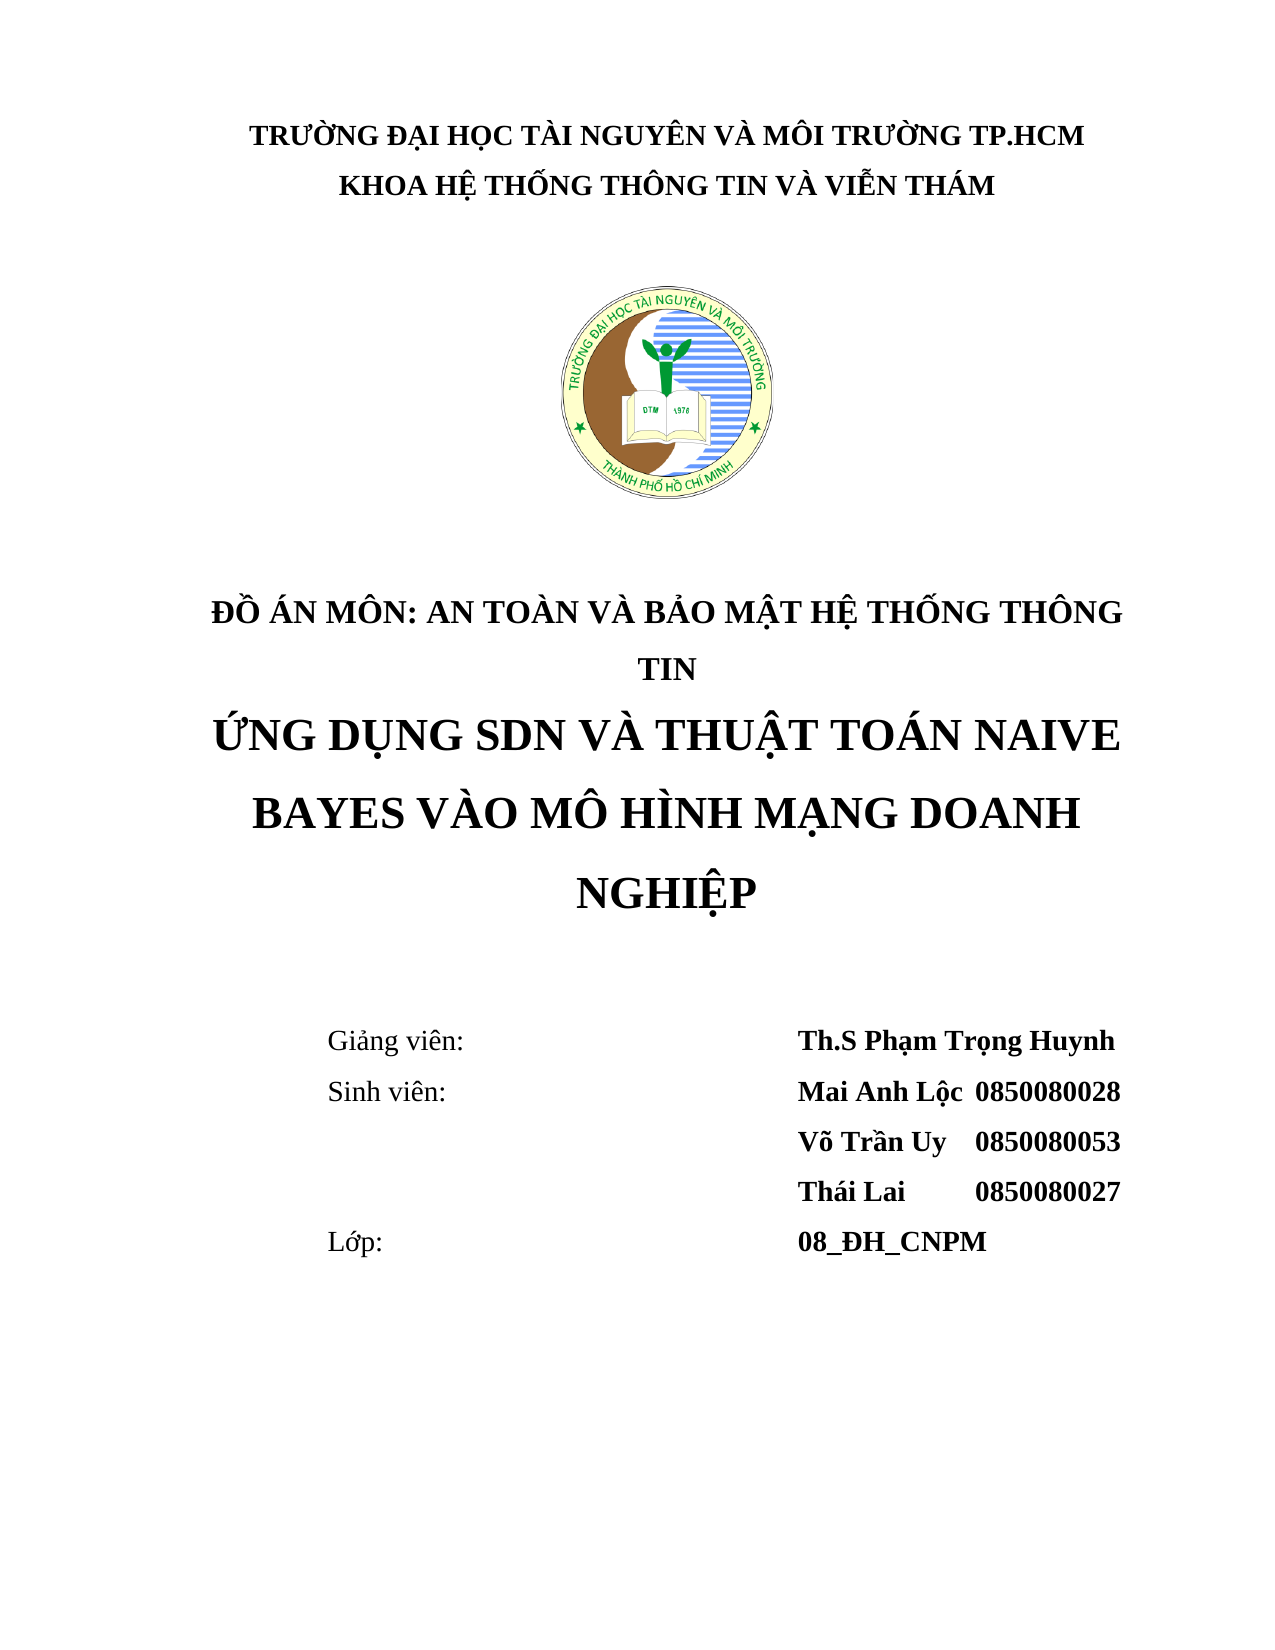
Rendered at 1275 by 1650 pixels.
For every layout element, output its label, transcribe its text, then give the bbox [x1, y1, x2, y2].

text TRƯỜNG ĐẠI HỌC TÀI NGUYÊN VÀ MÔI TRƯỜNG TP.HCM [177, 118, 1157, 152]
text KHOA HỆ THỐNG THÔNG TIN VÀ VIỄN THÁM [177, 168, 1157, 202]
text Sinh viên: Mai Anh Lộc 0850080028 [327, 1074, 1157, 1107]
text Lớp: 08_ĐH_CNPM [327, 1224, 1157, 1258]
text Thái Lai 0850080027 [327, 1174, 1157, 1208]
text ỨNG DỤNG SDN VÀ THUẬT TOÁN NAIVE BAYES VÀO MÔ HÌNH MẠNG DOANH NGHIỆP [177, 707, 1157, 918]
text Giảng viên: Th.S Phạm Trọng Huynh [327, 1023, 1157, 1057]
text Võ Trần Uy 0850080053 [327, 1124, 1157, 1157]
picture [561, 286, 774, 499]
text ĐỒ ÁN MÔN: AN TOÀN VÀ BẢO MẬT HỆ THỐNG THÔNG TIN [177, 592, 1157, 688]
